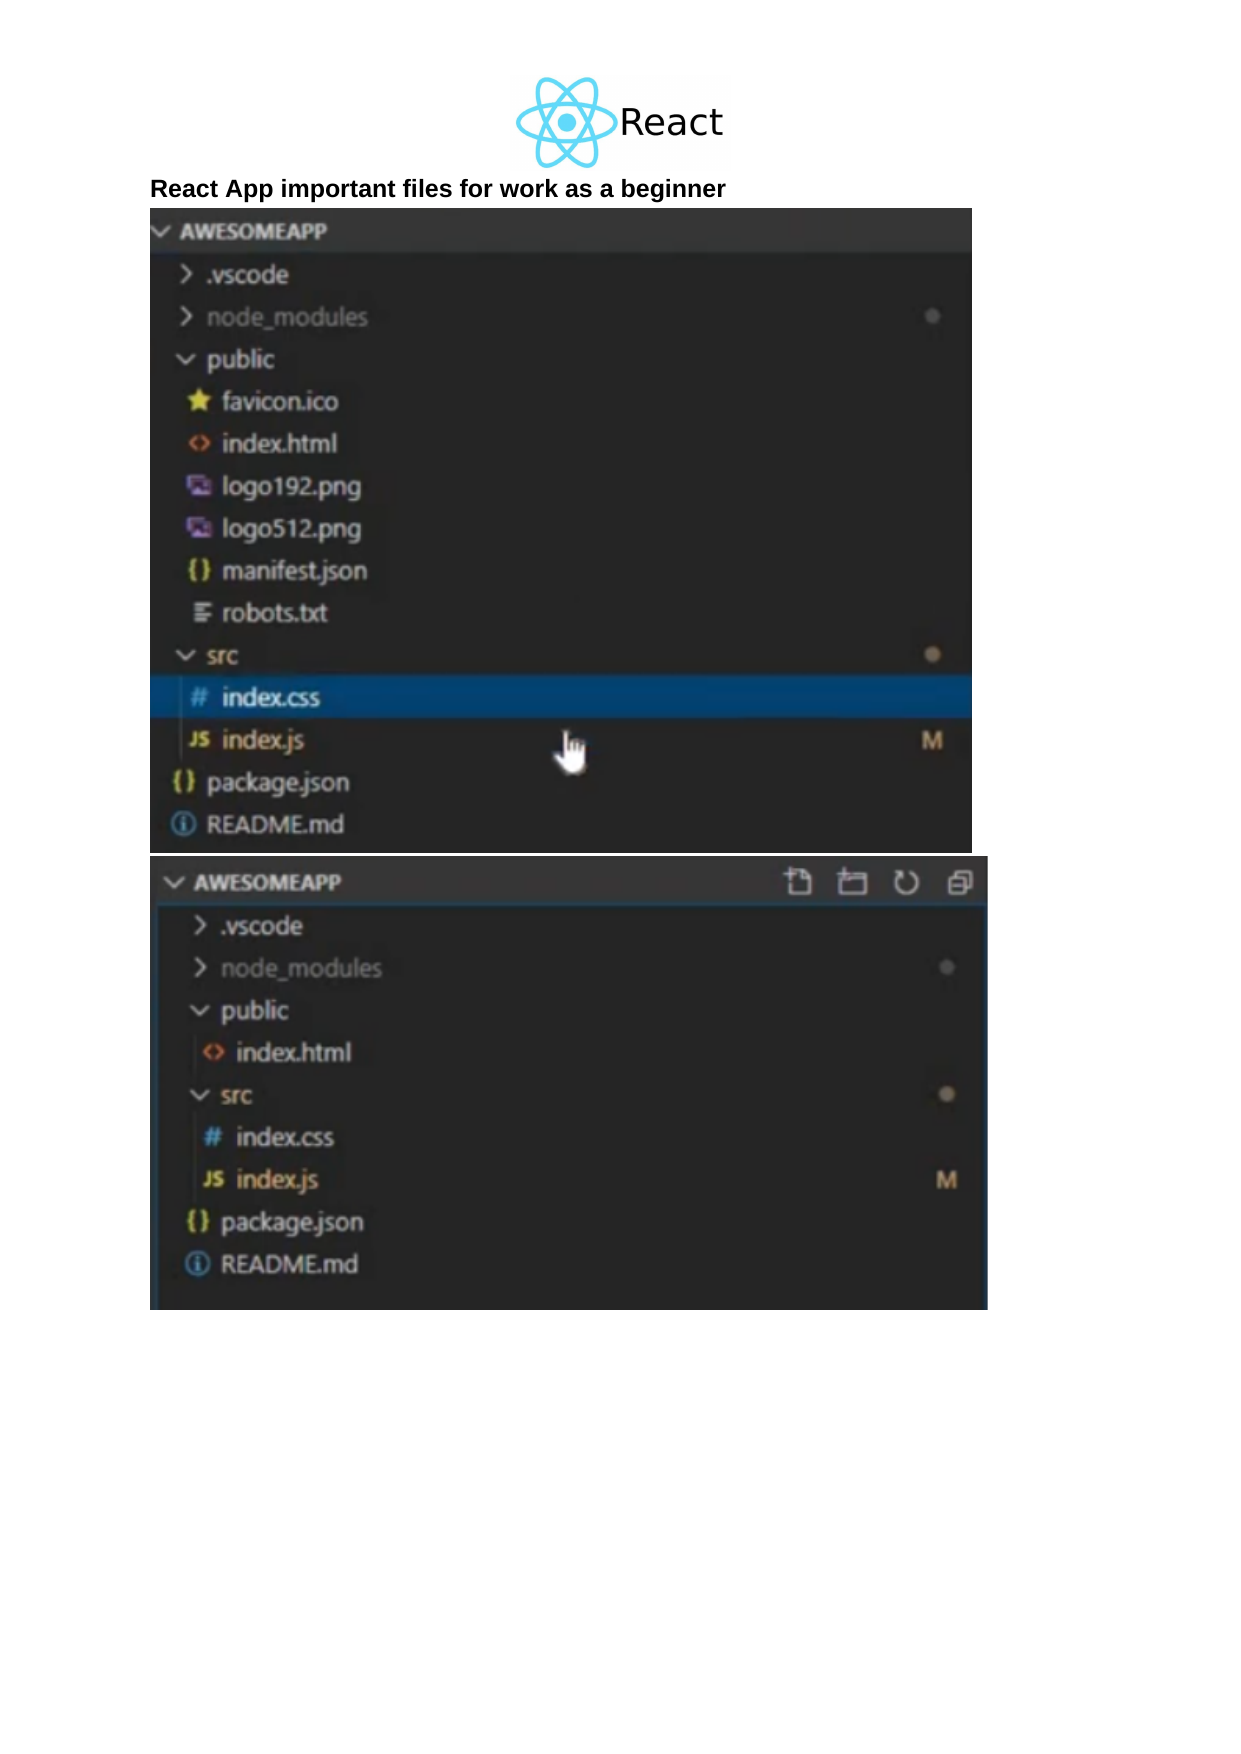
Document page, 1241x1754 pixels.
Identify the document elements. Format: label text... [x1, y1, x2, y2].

picture [509, 75, 731, 171]
title React App important files for work as a beginner [150, 174, 1090, 203]
picture [150, 208, 972, 853]
picture [150, 856, 988, 1310]
